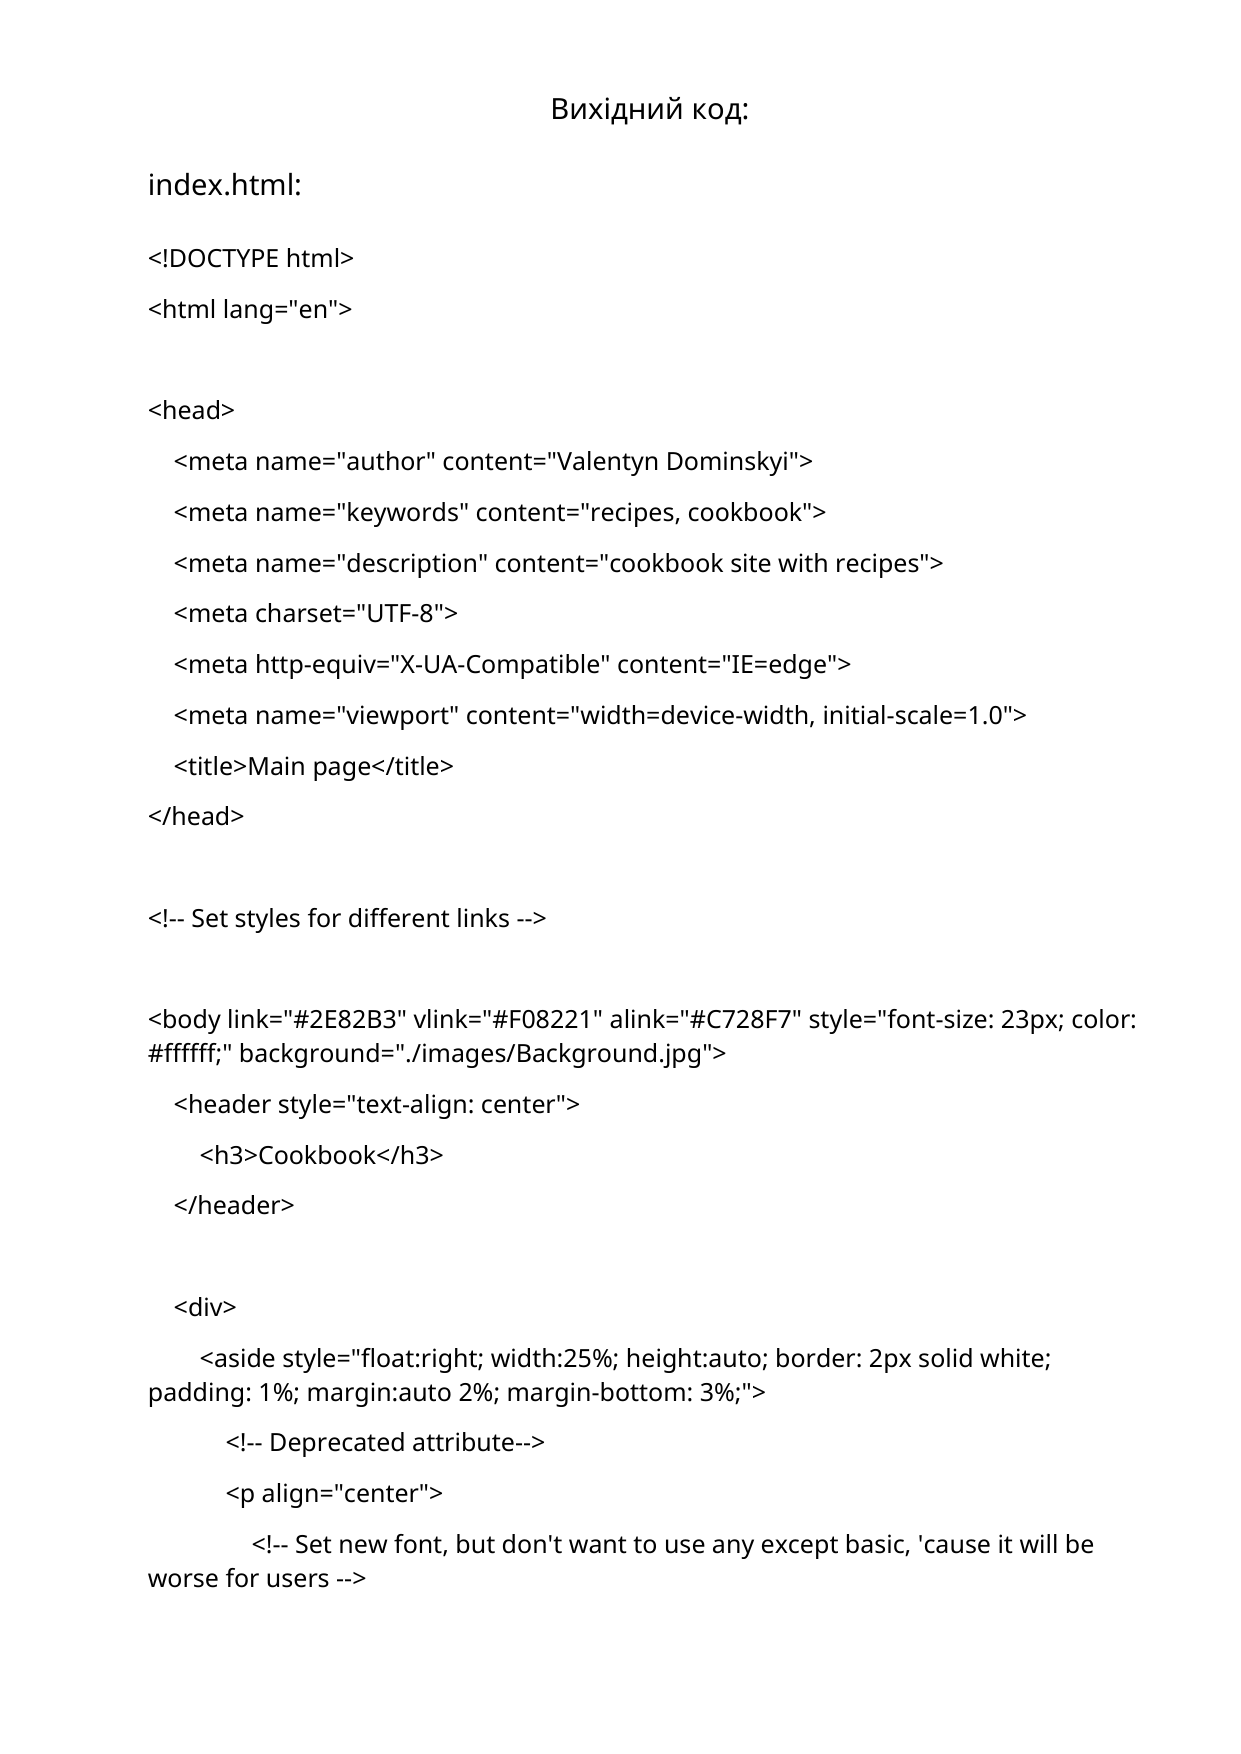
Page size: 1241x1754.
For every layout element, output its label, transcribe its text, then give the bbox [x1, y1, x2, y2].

text <header style="text-align: center"> [148, 1087, 1152, 1121]
text <head> [148, 393, 1152, 427]
text <meta http-equiv="X-UA-Compatible" content="IE=edge"> [148, 647, 1152, 681]
text <aside style="float:right; width:25%; height:auto; border: 2px solid white; padding: 1%; margin:auto 2%; margin-bottom: 3%;"> [148, 1340, 1152, 1408]
text <meta name="author" content="Valentyn Dominskyi"> [148, 444, 1152, 478]
text <h3>Cookbook</h3> [148, 1137, 1152, 1171]
text <!-- Set new font, but don't want to use any except basic, 'cause it will be worse for users --> [148, 1526, 1152, 1594]
text <p align="center"> [148, 1476, 1152, 1510]
text <html lang="en"> [148, 292, 1152, 326]
text <body link="#2E82B3" vlink="#F08221" alink="#C728F7" style="font-size: 23px; color: #ffffff;" background="./images/Background.jpg"> [148, 1002, 1152, 1070]
text <title>Main page</title> [148, 748, 1152, 782]
text <!-- Set styles for different links --> [148, 900, 1152, 934]
text <!DOCTYPE html> [148, 241, 1152, 275]
text index.html: [148, 165, 1152, 204]
text <!-- Deprecated attribute--> [148, 1425, 1152, 1459]
text <meta charset="UTF-8"> [148, 596, 1152, 630]
text <meta name="description" content="cookbook site with recipes"> [148, 545, 1152, 579]
text <div> [148, 1289, 1152, 1323]
text </header> [148, 1188, 1152, 1222]
text <meta name="keywords" content="recipes, cookbook"> [148, 494, 1152, 528]
text <meta name="viewport" content="width=device-width, initial-scale=1.0"> [148, 697, 1152, 731]
text Вихідний код: [148, 88, 1152, 128]
text </head> [148, 799, 1152, 833]
